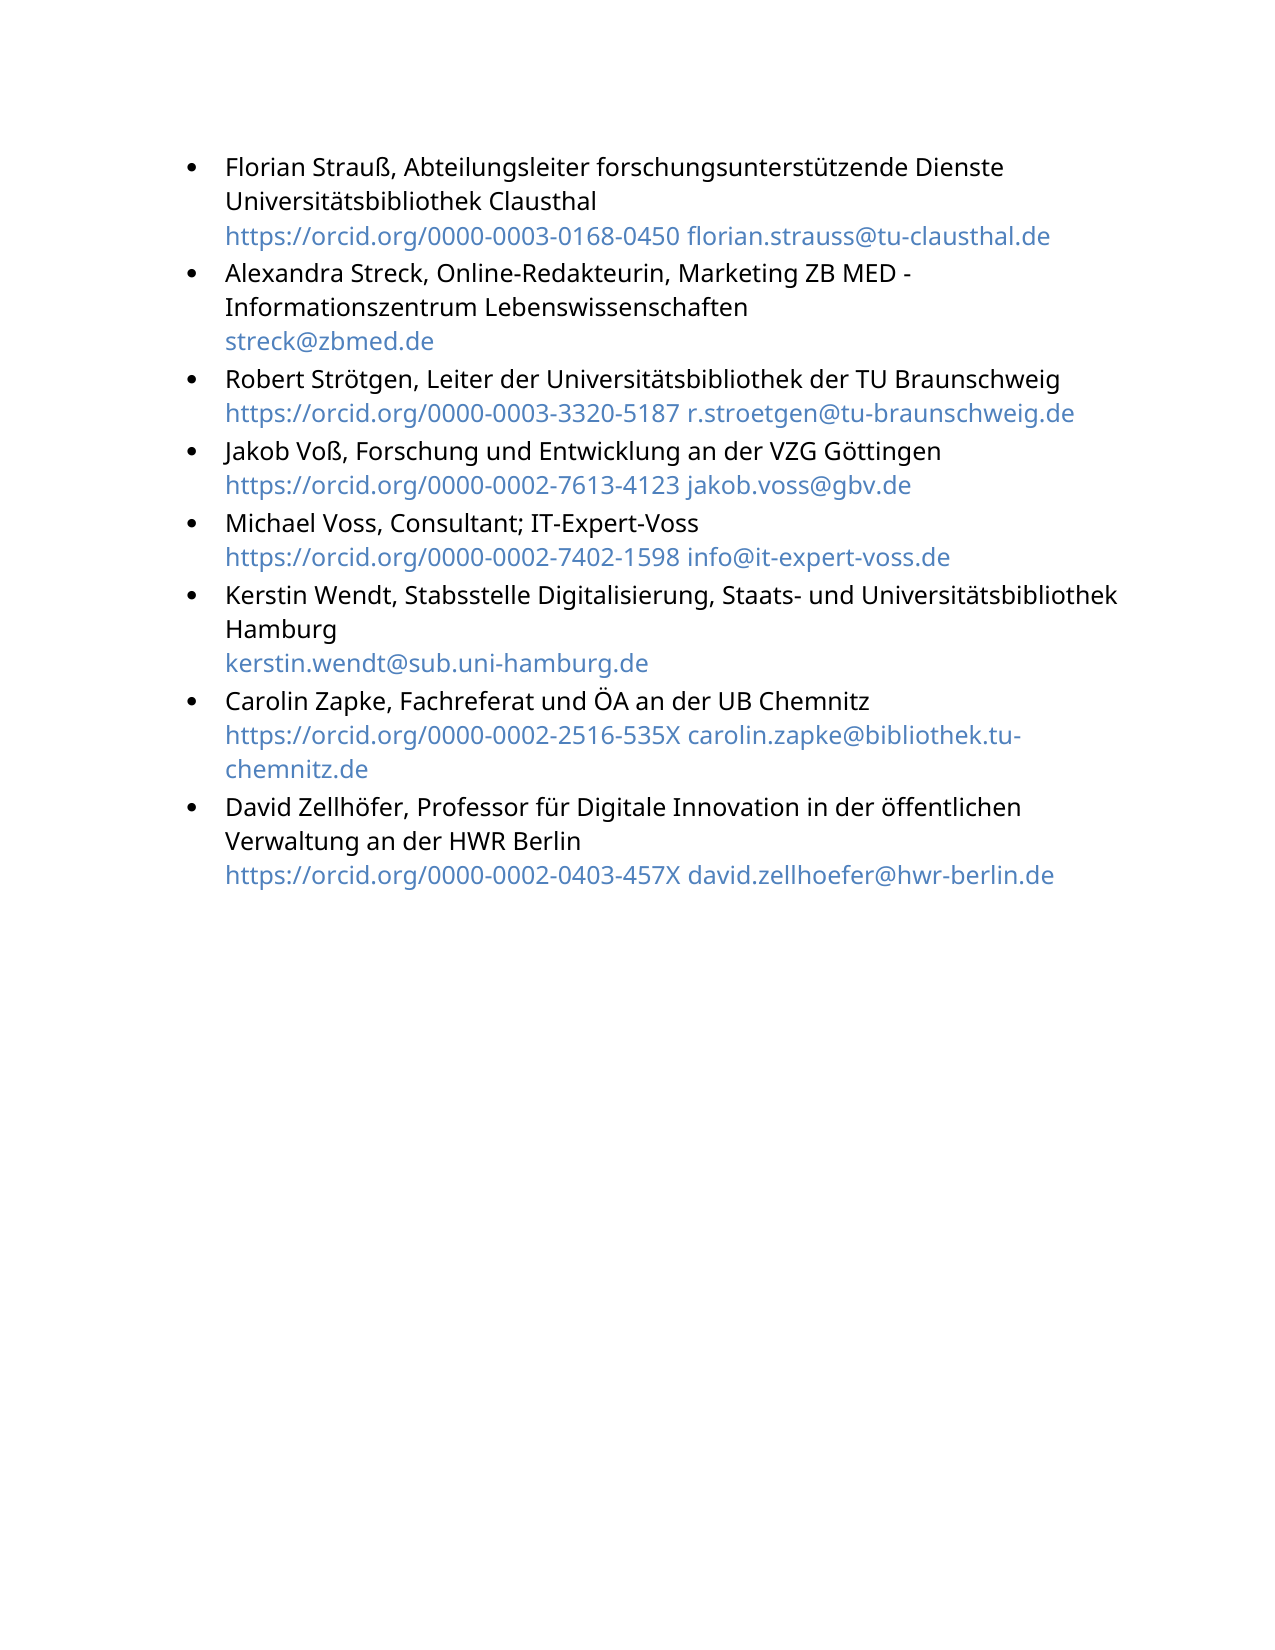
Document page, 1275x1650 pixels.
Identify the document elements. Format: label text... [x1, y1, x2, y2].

list Kerstin Wendt, Stabsstelle Digitalisierung, Staats- und Universitätsbibliothek Hamburg kerstin.wendt@sub.uni-hamburg.de [187, 577, 1125, 680]
list Robert Strötgen, Leiter der Universitätsbibliothek der TU Braunschweig https://orcid.org/0000-0003-3320-5187 r.stroetgen@tu-braunschweig.de [187, 362, 1125, 430]
list Alexandra Streck, Online-Redakteurin, Marketing ZB MED - Informationszentrum Lebenswissenschaften streck@zbmed.de [187, 256, 1125, 358]
list Jakob Voß, Forschung und Entwicklung an der VZG Göttingen https://orcid.org/0000-0002-7613-4123 jakob.voss@gbv.de [187, 434, 1125, 502]
list Florian Strauß, Abteilungsleiter forschungsunterstützende Dienste Universitätsbibliothek Clausthal https://orcid.org/0000-0003-0168-0450 florian.strauss@tu-clausthal.de [187, 150, 1125, 252]
list Michael Voss, Consultant; IT-Expert-Voss https://orcid.org/0000-0002-7402-1598 info@it-expert-voss.de [187, 506, 1125, 574]
list David Zellhöfer, Professor für Digitale Innovation in der öffentlichen Verwaltung an der HWR Berlin https://orcid.org/0000-0002-0403-457X david.zellhoefer@hwr-berlin.de [187, 789, 1125, 892]
list Carolin Zapke, Fachreferat und ÖA an der UB Chemnitz https://orcid.org/0000-0002-2516-535X carolin.zapke@bibliothek.tu-chemnitz.de [187, 683, 1125, 786]
